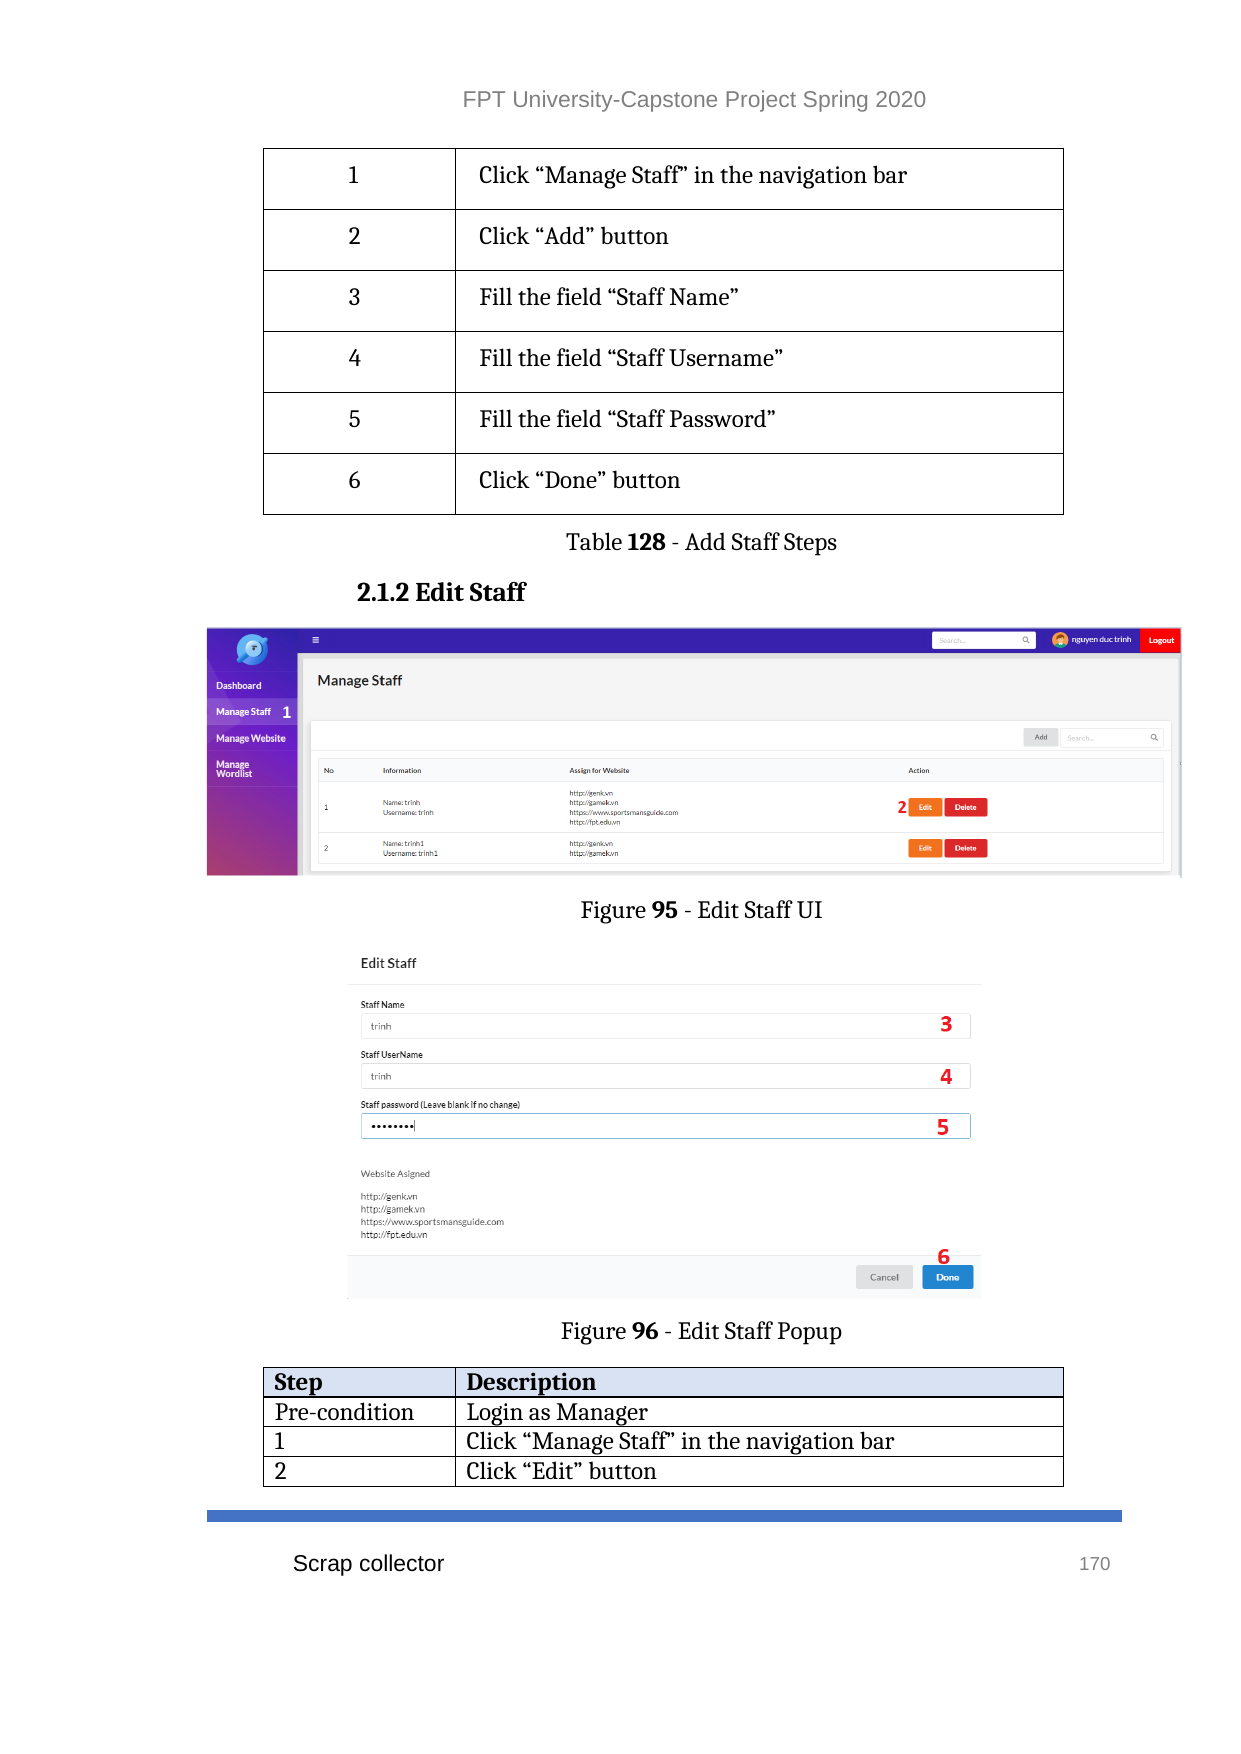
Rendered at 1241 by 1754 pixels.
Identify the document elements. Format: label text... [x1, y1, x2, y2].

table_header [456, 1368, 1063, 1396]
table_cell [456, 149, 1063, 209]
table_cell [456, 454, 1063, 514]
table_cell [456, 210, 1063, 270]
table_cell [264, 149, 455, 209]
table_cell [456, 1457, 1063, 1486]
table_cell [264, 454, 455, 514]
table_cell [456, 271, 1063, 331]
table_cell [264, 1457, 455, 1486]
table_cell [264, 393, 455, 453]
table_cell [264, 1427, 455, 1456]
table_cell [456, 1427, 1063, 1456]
picture [347, 945, 982, 1299]
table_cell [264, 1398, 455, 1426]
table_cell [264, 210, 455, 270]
text 2.1.2 Edit Staff [207, 577, 1122, 608]
picture [206, 627, 1182, 878]
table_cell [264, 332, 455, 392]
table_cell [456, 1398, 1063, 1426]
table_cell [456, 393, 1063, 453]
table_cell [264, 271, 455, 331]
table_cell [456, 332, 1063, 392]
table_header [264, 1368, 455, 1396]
